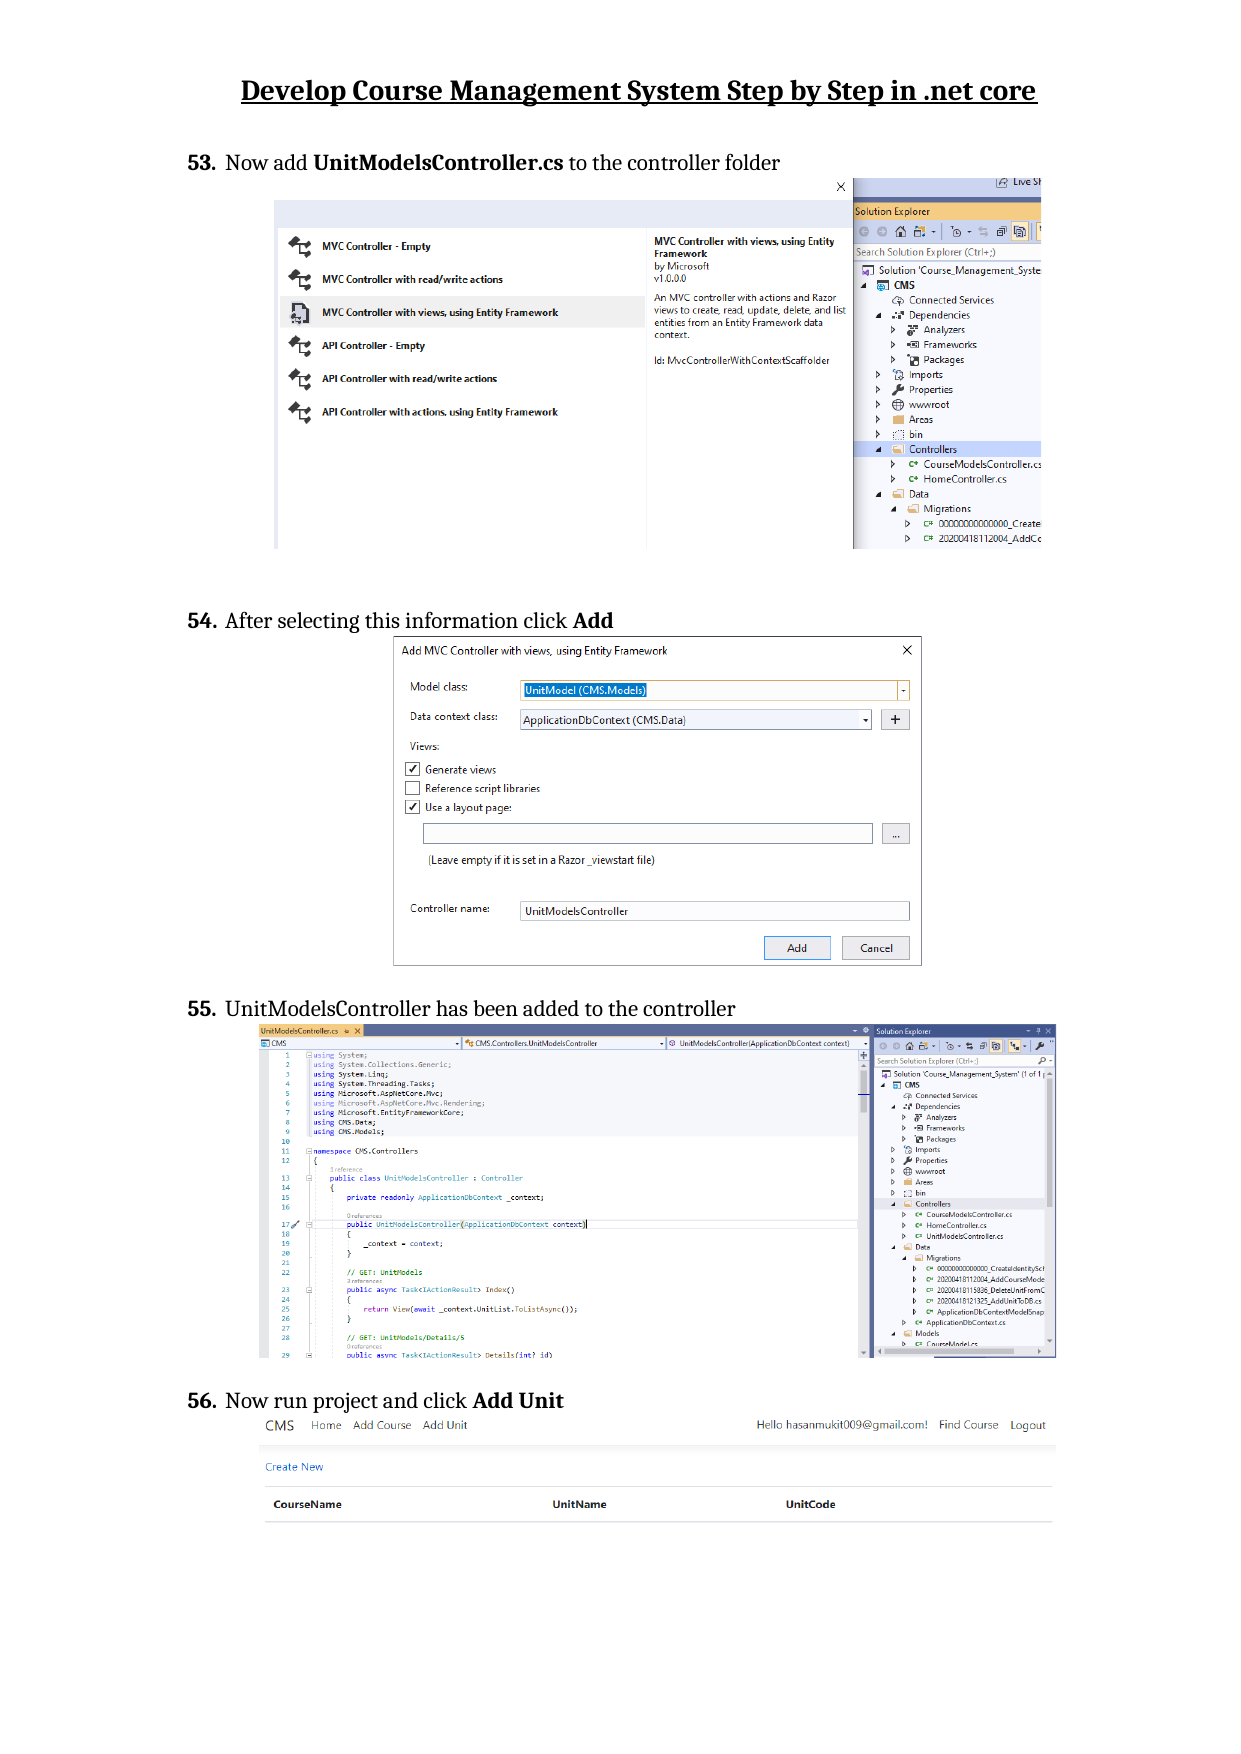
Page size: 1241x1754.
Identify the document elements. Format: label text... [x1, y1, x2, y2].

list Now run project and click Add Unit [187, 1388, 1090, 1414]
list UnitModelsController has been added to the controller [187, 996, 1090, 1022]
picture [274, 178, 1042, 549]
picture [393, 636, 922, 966]
picture [259, 1416, 1057, 1565]
list After selecting this information click Add [187, 608, 1090, 634]
picture [259, 1024, 1057, 1358]
list Now add UnitModelsController.cs to the controller folder [187, 150, 1090, 176]
